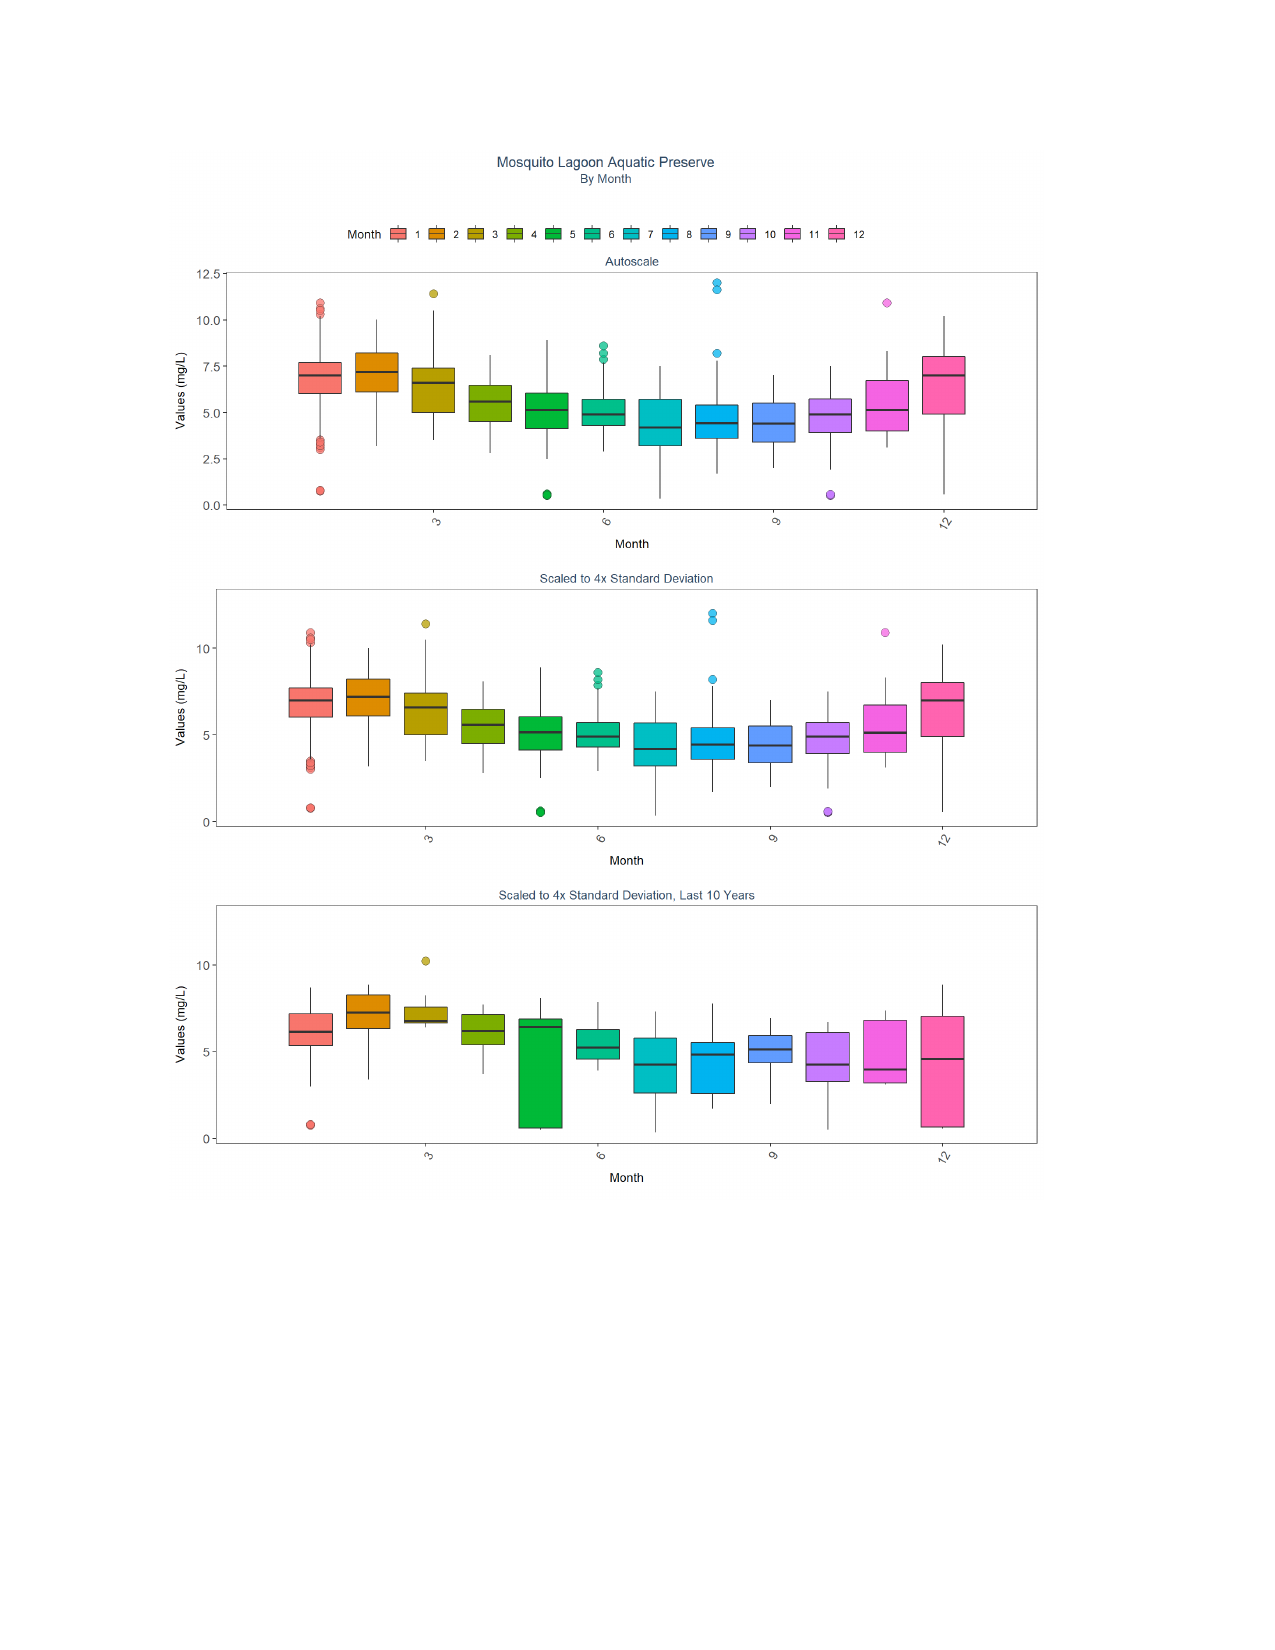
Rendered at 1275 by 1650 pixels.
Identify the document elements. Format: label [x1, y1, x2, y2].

picture [168, 150, 1044, 1200]
